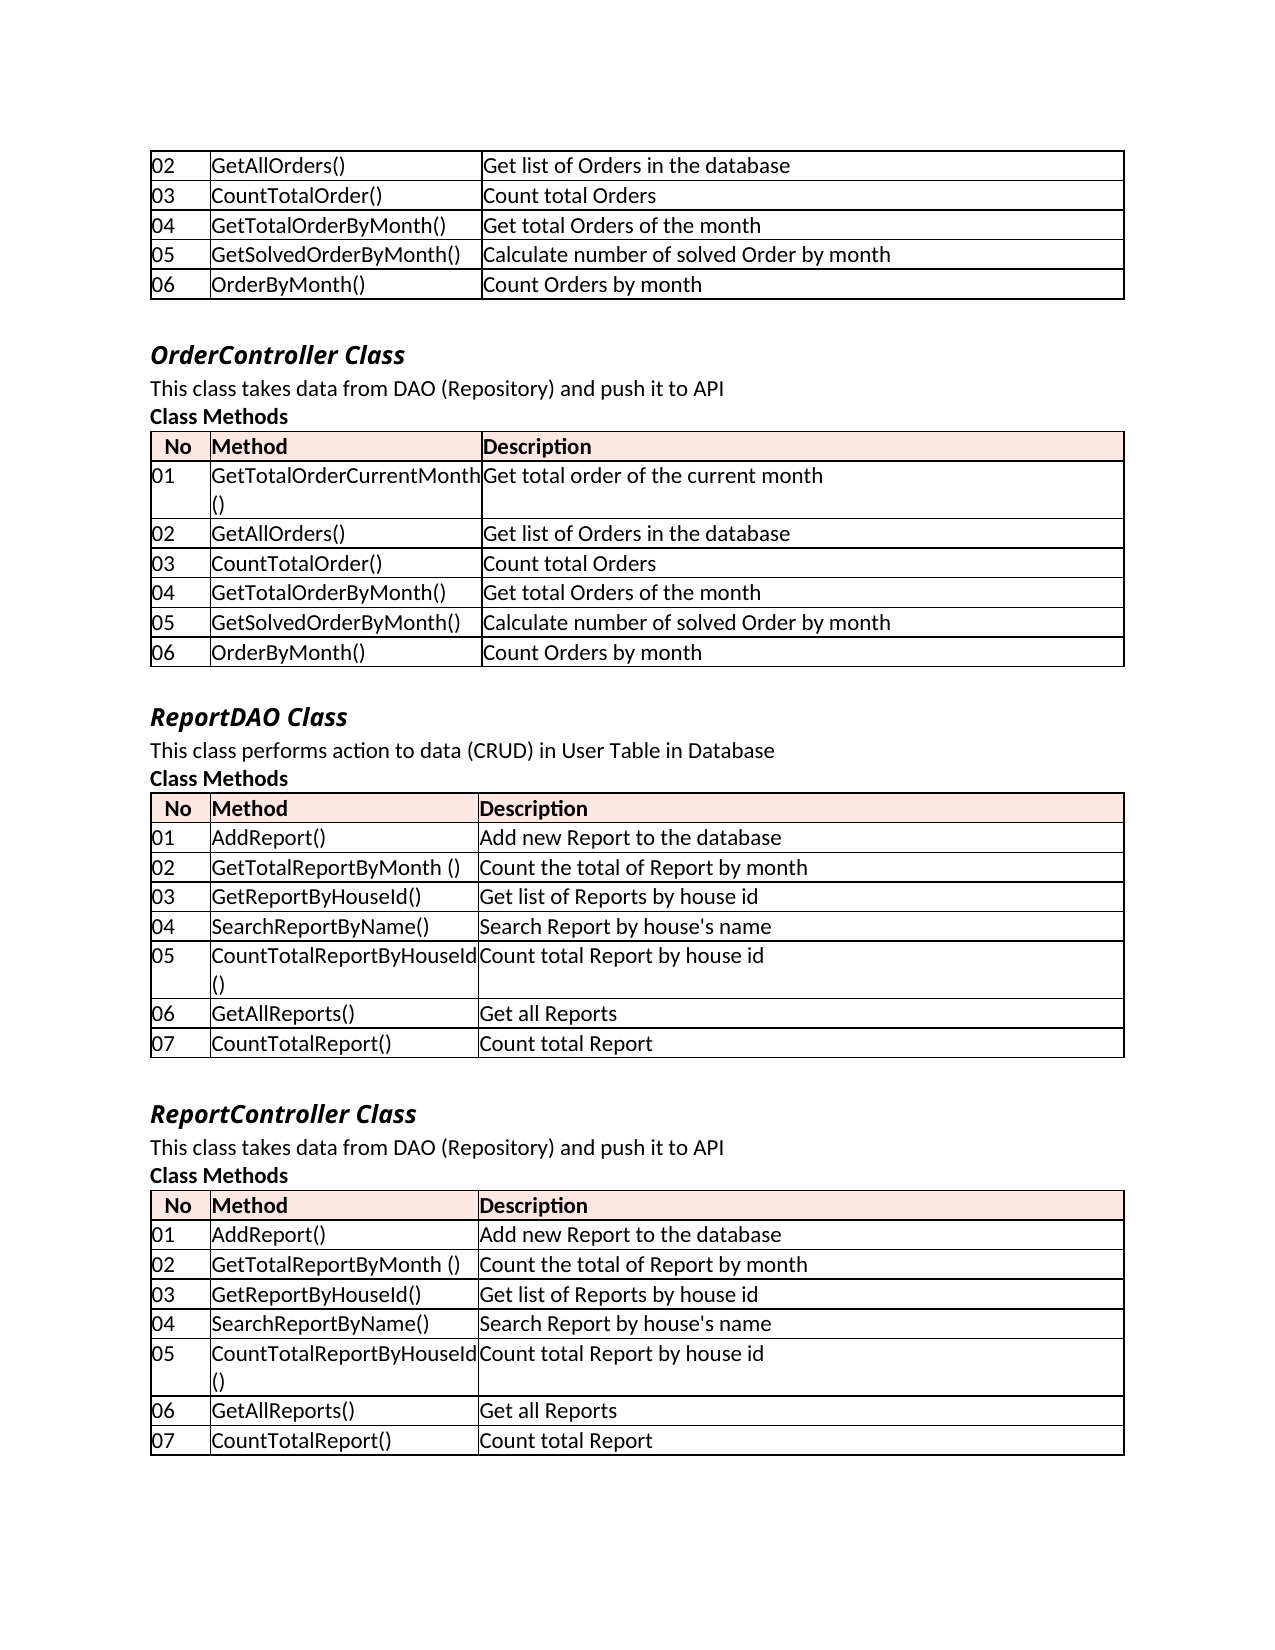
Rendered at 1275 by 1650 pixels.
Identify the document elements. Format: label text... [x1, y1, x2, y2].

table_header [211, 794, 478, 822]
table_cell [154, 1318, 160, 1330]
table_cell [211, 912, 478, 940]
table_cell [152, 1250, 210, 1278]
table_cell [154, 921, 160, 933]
text This class takes data from DAO (Repository) and push it to API [150, 374, 1125, 402]
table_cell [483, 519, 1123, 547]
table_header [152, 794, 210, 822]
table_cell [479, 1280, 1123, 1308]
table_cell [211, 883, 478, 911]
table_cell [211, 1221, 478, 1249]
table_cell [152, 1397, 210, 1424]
text Class Methods [150, 402, 1125, 431]
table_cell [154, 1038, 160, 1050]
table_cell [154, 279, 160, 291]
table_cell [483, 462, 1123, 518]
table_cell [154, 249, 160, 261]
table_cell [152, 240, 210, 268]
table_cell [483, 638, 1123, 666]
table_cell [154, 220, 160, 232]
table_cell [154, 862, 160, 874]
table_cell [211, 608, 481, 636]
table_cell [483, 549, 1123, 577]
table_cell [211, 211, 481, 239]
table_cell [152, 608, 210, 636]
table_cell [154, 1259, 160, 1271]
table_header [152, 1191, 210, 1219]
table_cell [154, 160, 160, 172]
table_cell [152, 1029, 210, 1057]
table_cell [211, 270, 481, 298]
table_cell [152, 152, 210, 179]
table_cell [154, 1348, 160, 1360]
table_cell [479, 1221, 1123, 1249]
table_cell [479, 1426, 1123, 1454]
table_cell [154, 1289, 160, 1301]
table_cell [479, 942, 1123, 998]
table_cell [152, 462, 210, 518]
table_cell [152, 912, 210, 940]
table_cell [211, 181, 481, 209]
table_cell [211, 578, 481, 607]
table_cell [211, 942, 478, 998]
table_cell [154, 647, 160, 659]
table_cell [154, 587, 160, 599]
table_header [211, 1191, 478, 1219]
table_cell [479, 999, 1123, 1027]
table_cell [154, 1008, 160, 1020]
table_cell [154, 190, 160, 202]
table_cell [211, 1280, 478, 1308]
text This class takes data from DAO (Repository) and push it to API [150, 1133, 1125, 1161]
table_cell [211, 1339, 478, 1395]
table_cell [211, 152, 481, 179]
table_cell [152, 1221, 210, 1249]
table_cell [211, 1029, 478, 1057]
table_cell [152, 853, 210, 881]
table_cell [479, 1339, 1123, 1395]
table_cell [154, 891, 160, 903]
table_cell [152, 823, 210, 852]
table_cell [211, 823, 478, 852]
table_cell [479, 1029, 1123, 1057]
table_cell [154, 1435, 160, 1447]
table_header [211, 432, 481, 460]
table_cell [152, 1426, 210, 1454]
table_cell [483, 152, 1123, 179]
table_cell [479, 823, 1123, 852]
text Class Methods [150, 1161, 1125, 1189]
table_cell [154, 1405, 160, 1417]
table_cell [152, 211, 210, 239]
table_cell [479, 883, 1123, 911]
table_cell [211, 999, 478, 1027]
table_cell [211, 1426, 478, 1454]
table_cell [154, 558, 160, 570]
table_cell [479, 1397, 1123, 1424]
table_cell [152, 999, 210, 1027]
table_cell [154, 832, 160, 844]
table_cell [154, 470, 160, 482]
text Class Methods [150, 764, 1125, 792]
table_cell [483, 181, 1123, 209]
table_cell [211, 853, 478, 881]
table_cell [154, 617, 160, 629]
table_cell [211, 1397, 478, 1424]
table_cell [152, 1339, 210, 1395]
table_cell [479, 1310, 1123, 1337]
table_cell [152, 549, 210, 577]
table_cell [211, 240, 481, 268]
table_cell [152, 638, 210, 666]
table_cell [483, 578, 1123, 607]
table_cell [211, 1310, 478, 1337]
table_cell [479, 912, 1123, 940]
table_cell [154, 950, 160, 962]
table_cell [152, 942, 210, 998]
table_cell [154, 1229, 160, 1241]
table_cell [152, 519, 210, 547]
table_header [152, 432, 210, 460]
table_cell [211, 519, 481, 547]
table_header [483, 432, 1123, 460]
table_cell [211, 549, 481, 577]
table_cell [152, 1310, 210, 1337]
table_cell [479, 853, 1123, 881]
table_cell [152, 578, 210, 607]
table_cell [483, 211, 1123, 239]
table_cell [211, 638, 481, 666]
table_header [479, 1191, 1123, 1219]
subtitle OrderController Class [150, 338, 1125, 372]
subtitle ReportController Class [150, 1097, 1125, 1131]
text This class performs action to data (CRUD) in User Table in Database [150, 736, 1125, 764]
subtitle ReportDAO Class [150, 699, 1125, 733]
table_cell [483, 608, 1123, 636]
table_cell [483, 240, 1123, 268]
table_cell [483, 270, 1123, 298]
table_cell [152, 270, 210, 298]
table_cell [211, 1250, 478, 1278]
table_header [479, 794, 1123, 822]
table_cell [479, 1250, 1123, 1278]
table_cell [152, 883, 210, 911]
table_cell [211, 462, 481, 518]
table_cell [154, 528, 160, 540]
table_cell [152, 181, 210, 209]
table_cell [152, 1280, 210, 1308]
